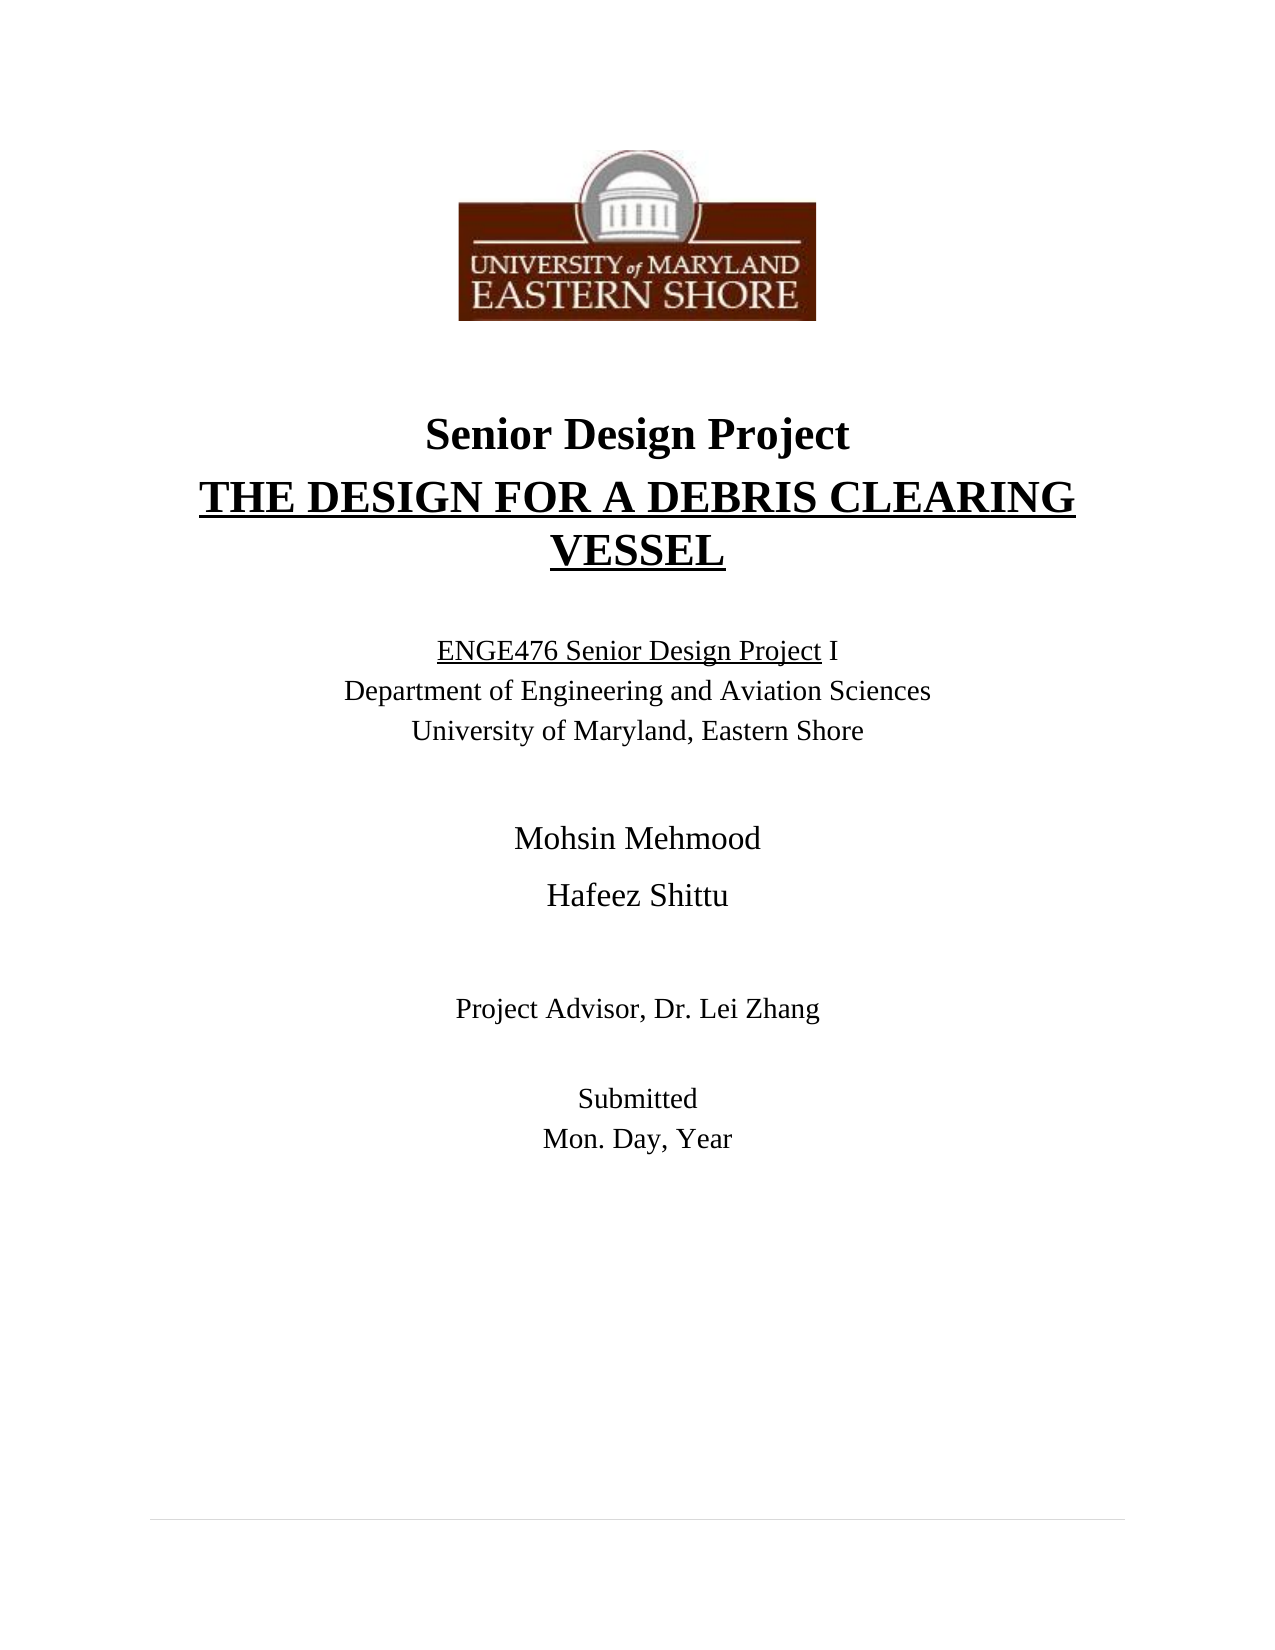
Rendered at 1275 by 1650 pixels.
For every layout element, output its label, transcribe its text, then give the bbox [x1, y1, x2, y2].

text Submitted [150, 1081, 1125, 1115]
text Hafeez Shittu [150, 876, 1125, 914]
text THE DESIGN FOR A DEBRIS CLEARING VESSEL [150, 470, 1125, 575]
text University of Maryland, Eastern Shore [150, 713, 1125, 747]
picture [458, 150, 817, 321]
text Department of Engineering and Aviation Sciences [150, 673, 1125, 707]
text Mon. Day, Year [150, 1122, 1125, 1155]
text Senior Design Project [150, 407, 1125, 459]
text Project Advisor, Dr. Lei Zhang [150, 991, 1125, 1024]
text ENGE476 Senior Design Project I [150, 633, 1125, 666]
text Mohsin Mehmood [150, 818, 1125, 857]
